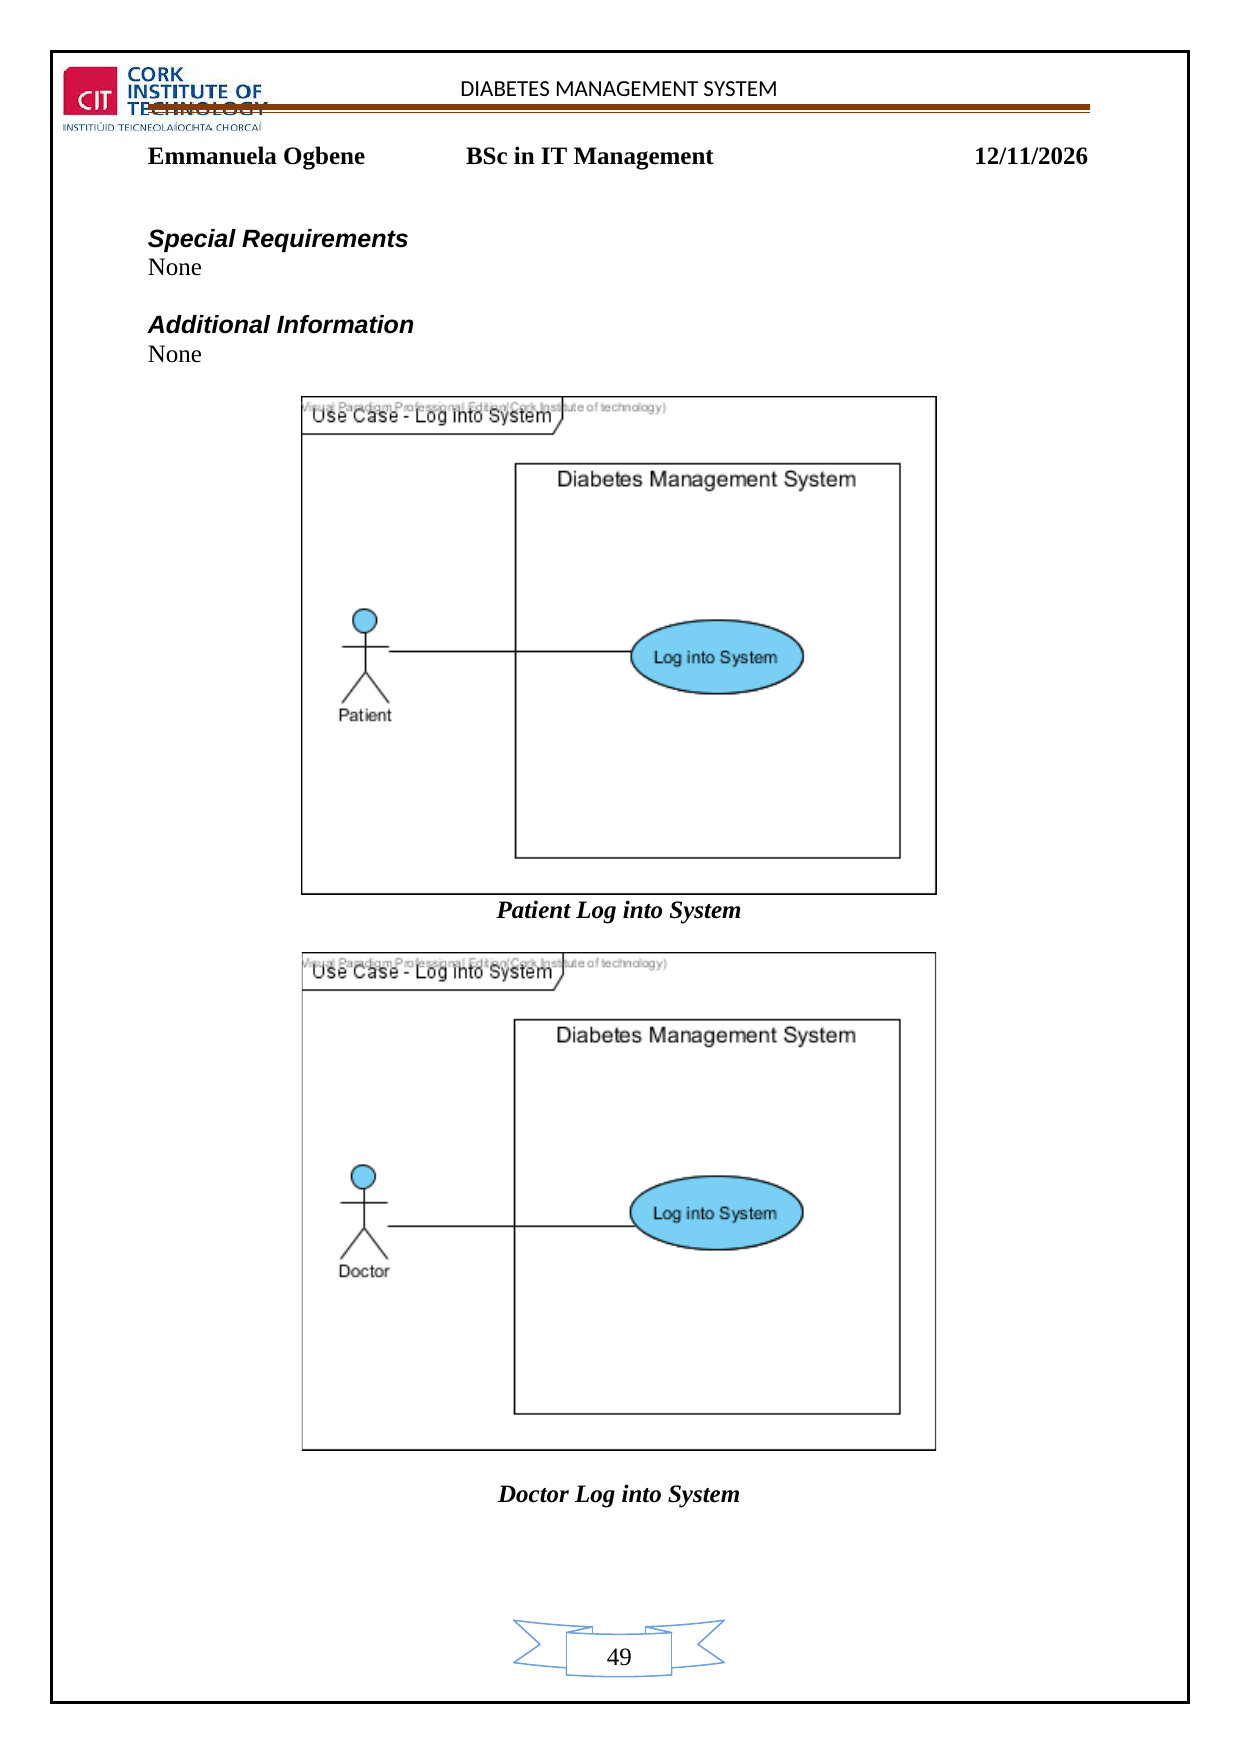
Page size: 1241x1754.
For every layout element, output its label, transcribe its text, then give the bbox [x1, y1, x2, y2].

text None [148, 252, 1090, 281]
text None [148, 339, 1090, 367]
text Special Requirements [148, 224, 1090, 252]
picture [301, 952, 937, 1451]
text Additional Information [148, 310, 1090, 339]
text Doctor Log into System [148, 1479, 1090, 1508]
picture [53, 53, 279, 146]
text Patient Log into System [148, 895, 1090, 923]
picture [301, 396, 937, 895]
